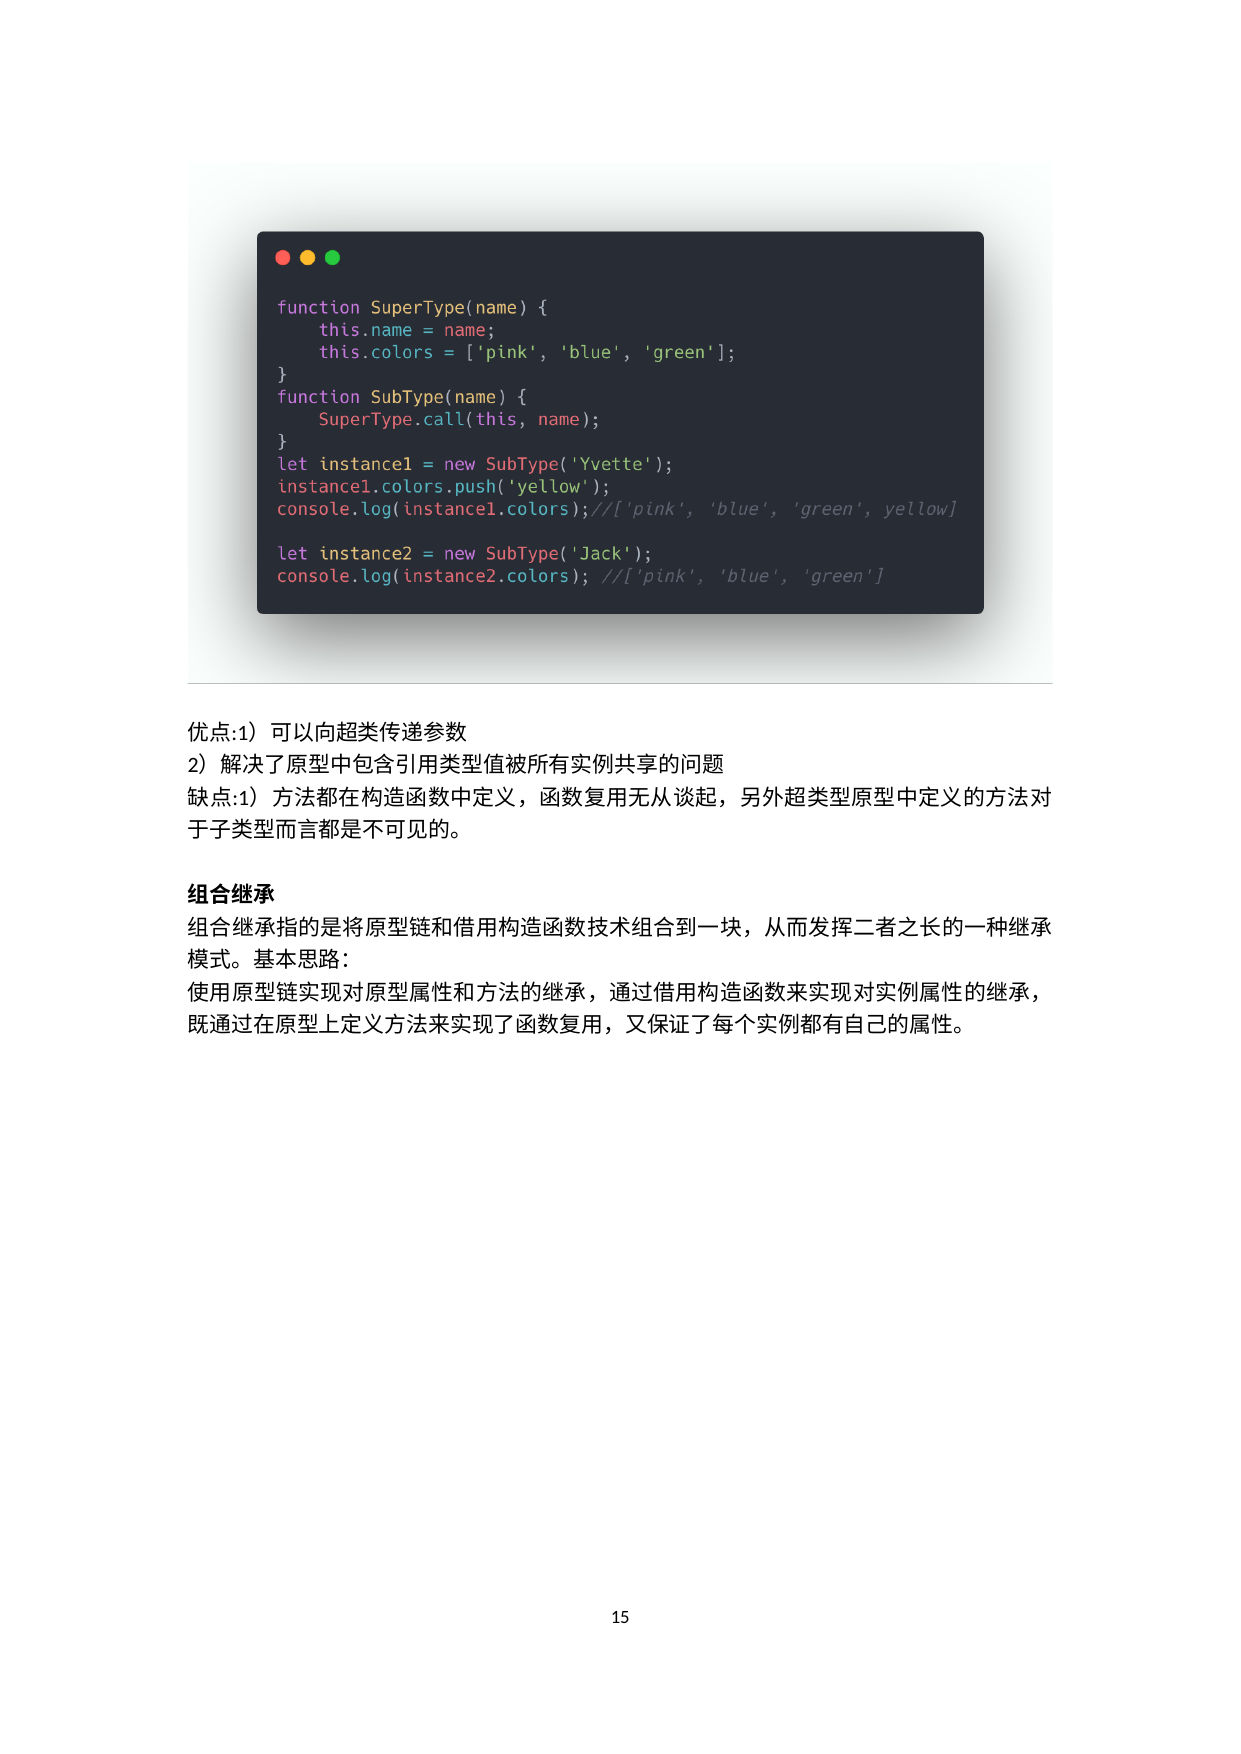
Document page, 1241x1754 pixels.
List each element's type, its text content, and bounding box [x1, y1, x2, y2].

text 组合继承指的是将原型链和借用构造函数技术组合到一块，从而发挥二者之长的一种继承模式。基本思路： [187, 909, 1053, 974]
picture [187, 162, 1053, 684]
text 组合继承 [187, 877, 1053, 909]
text 2）解决了原型中包含引用类型值被所有实例共享的问题 [187, 747, 1053, 779]
text 缺点:1）方法都在构造函数中定义，函数复用无从谈起，另外超类型原型中定义的方法对于子类型而言都是不可见的。 [187, 779, 1053, 844]
text 使用原型链实现对原型属性和方法的继承，通过借用构造函数来实现对实例属性的继承，既通过在原型上定义方法来实现了函数复用，又保证了每个实例都有自己的属性。 [187, 974, 1053, 1039]
text 优点:1）可以向超类传递参数 [187, 714, 1053, 747]
